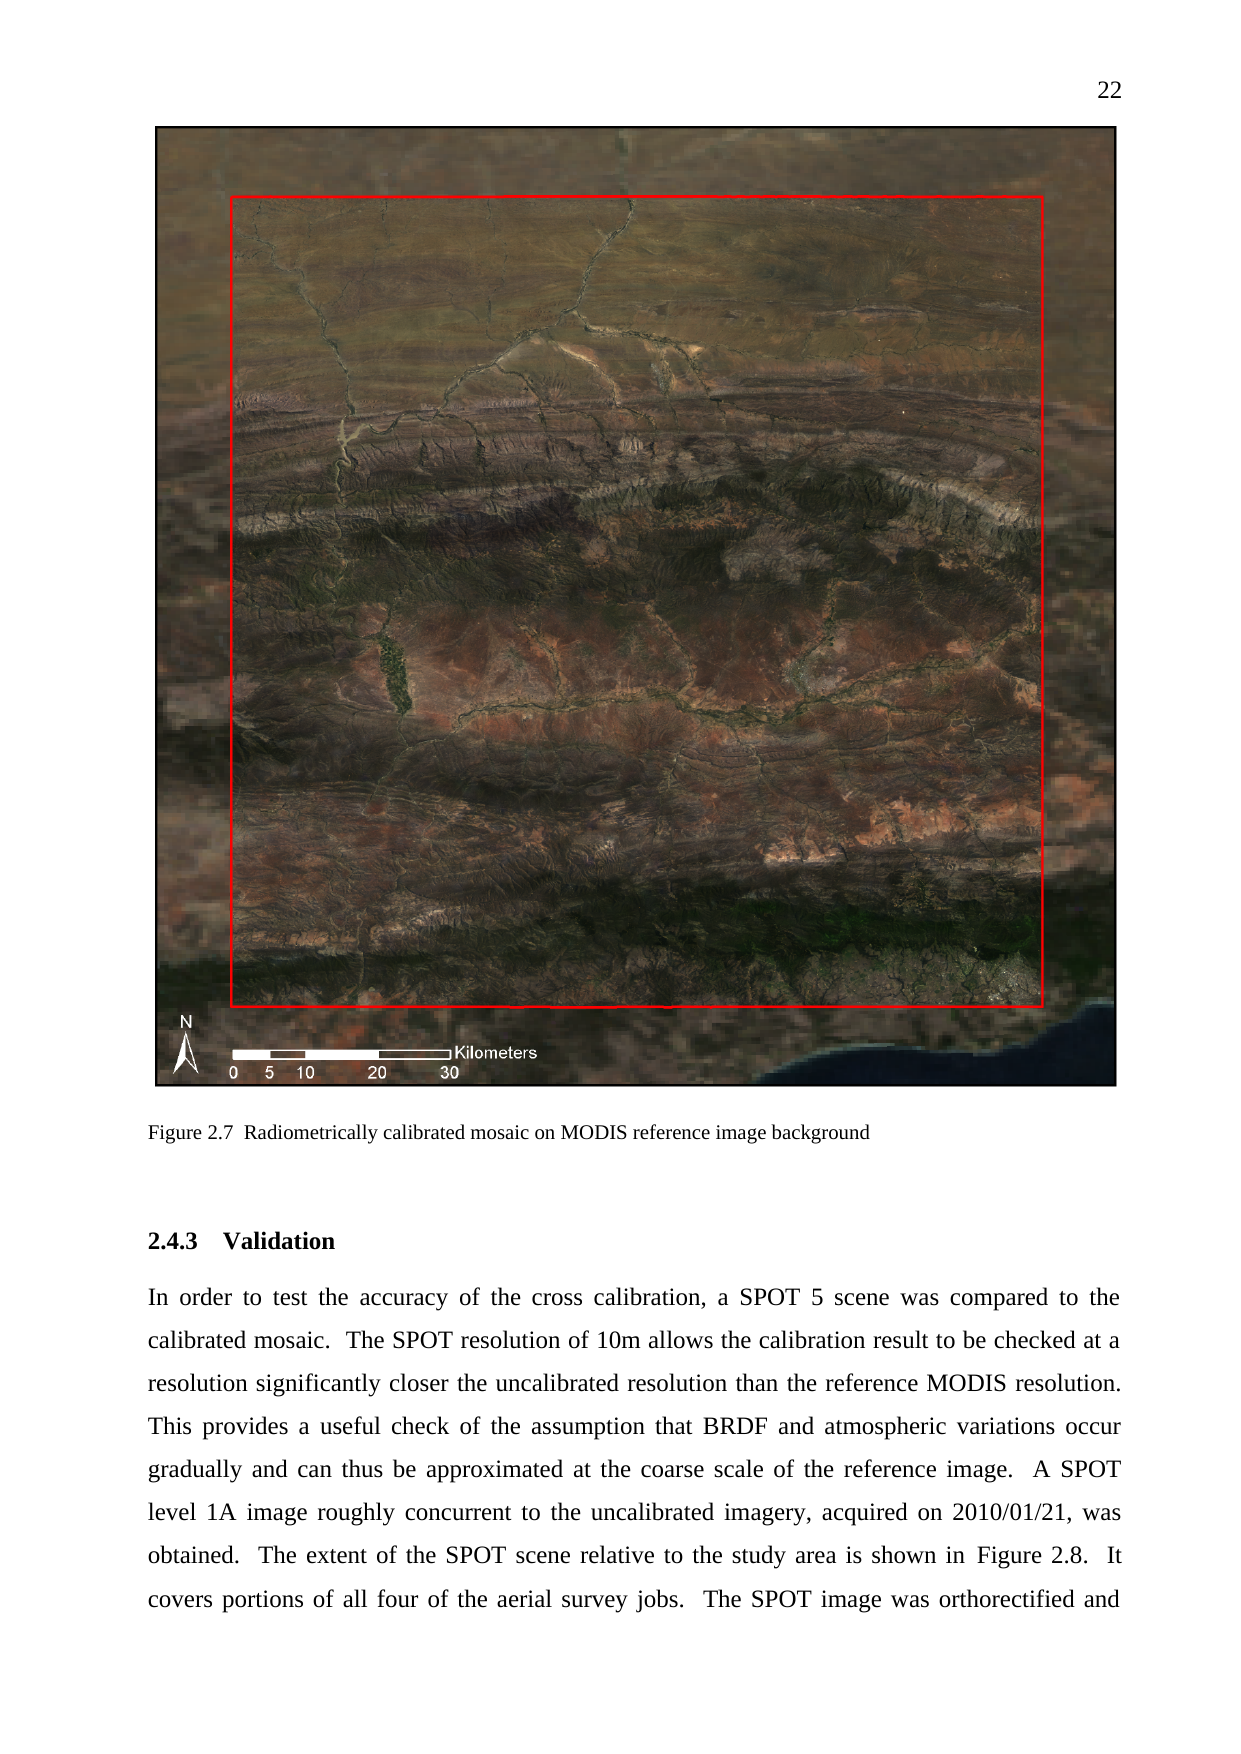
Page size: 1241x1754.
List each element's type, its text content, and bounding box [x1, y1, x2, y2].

picture [147, 118, 1123, 1093]
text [148, 1282, 1122, 1612]
subtitle Validation [148, 1226, 1122, 1255]
